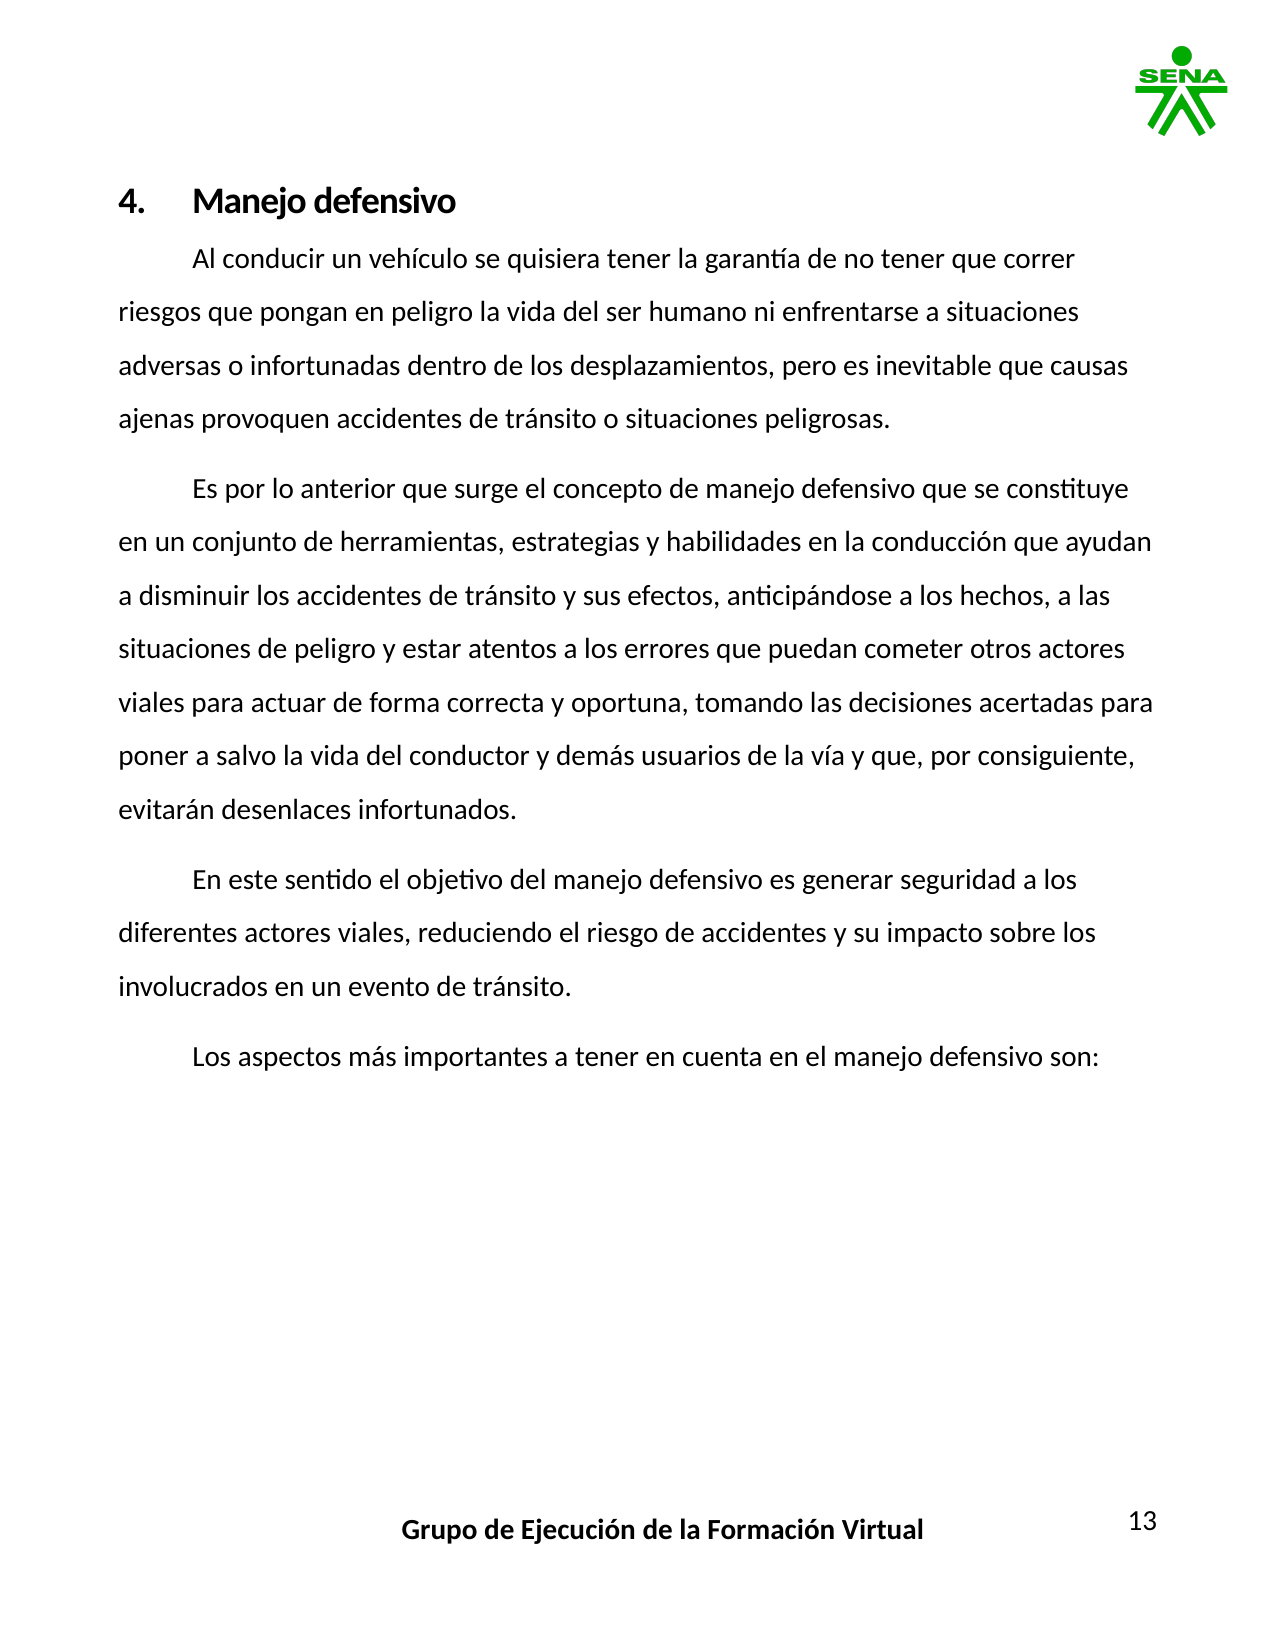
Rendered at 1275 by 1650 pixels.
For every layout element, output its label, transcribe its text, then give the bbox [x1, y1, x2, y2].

text En este sentido el objetivo del manejo defensivo es generar seguridad a los diferentes actores viales, reduciendo el riesgo de accidentes y su impacto sobre los involucrados en un evento de tránsito. [118, 861, 1157, 1003]
subtitle Manejo defensivo [118, 177, 1157, 223]
text Los aspectos más importantes a tener en cuenta en el manejo defensivo son: [118, 1038, 1157, 1073]
text Es por lo anterior que surge el concepto de manejo defensivo que se constituye en un conjunto de herramientas, estrategias y habilidades en la conducción que ayudan a disminuir los accidentes de tránsito y sus efectos, anticipándose a los hechos, a las situaciones de peligro y estar atentos a los errores que puedan cometer otros actores viales para actuar de forma correcta y oportuna, tomando las decisiones acertadas para poner a salvo la vida del conductor y demás usuarios de la vía y que, por consiguiente, evitarán desenlaces infortunados. [118, 470, 1157, 826]
picture [1135, 46, 1228, 136]
text Al conducir un vehículo se quisiera tener la garantía de no tener que correr riesgos que pongan en peligro la vida del ser humano ni enfrentarse a situaciones adversas o infortunadas dentro de los desplazamientos, pero es inevitable que causas ajenas provoquen accidentes de tránsito o situaciones peligrosas. [118, 240, 1157, 436]
